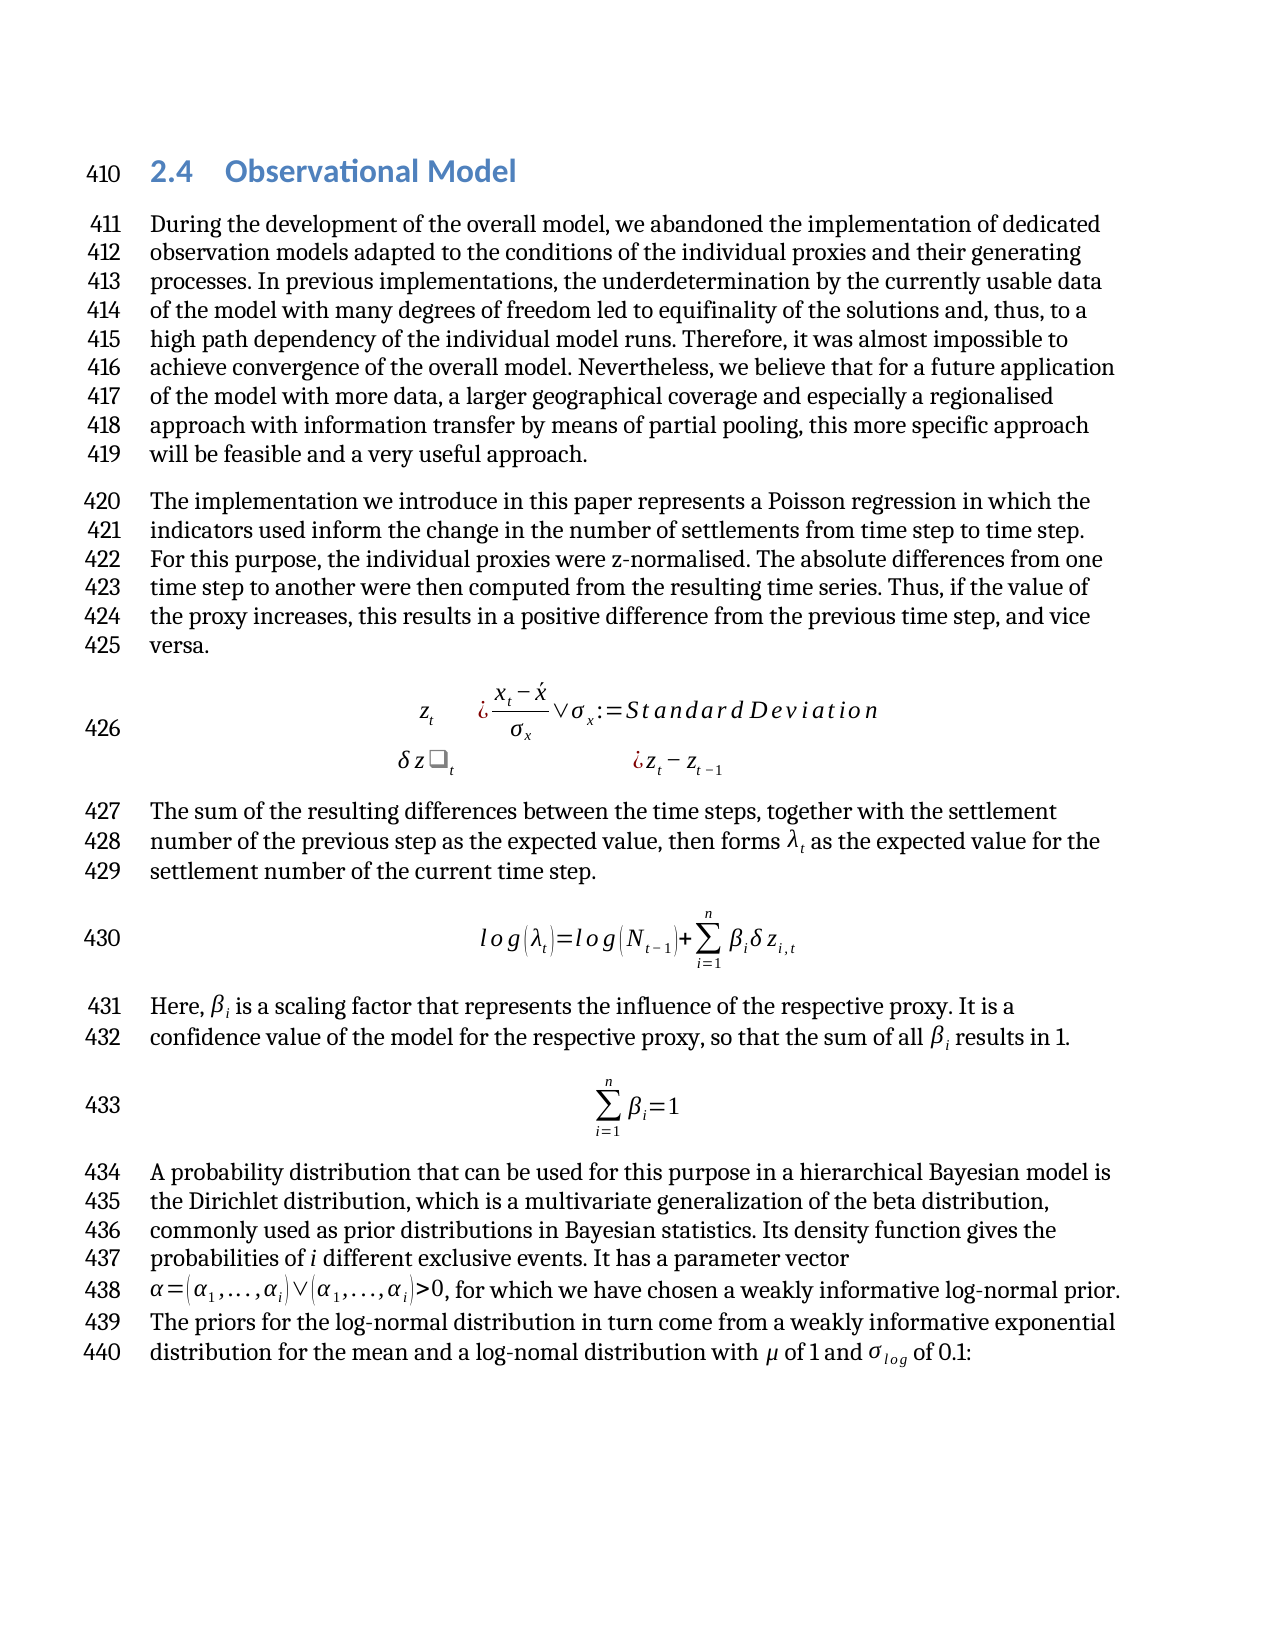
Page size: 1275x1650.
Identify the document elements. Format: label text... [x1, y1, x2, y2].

subtitle 2.4 Observational Model [150, 150, 1125, 191]
text During the development of the overall model, we abandoned the implementation of dedicated observation models adapted to the conditions of the individual proxies and their generating processes. In previous implementations, the underdetermination by the currently usable data of the model with many degrees of freedom led to equifinality of the solutions and, thus, to a high path dependency of the individual model runs. Therefore, it was almost impossible to achieve convergence of the overall model. Nevertheless, we believe that for a future application of the model with more data, a larger geographical coverage and especially a regionalised approach with information transfer by means of partial pooling, this more specific approach will be feasible and a very useful approach. [150, 209, 1125, 468]
text The sum of the resulting differences between the time steps, together with the settlement number of the previous step as the expected value, then forms as the expected value for the settlement number of the current time step. [150, 797, 1125, 886]
text Here, is a scaling factor that represents the influence of the respective proxy. It is a confidence value of the model for the respective proxy, so that the sum of all results in 1. [150, 991, 1125, 1053]
text A probability distribution that can be used for this purpose in a hierarchical Bayesian model is the Dirichlet distribution, which is a multivariate generalization of the beta distribution, commonly used as prior distributions in Bayesian statistics. Its density function gives the probabilities of different exclusive events. It has a parameter vector , for which we have chosen a weakly informative log-normal prior. The priors for the log-normal distribution in turn come from a weakly informative exponential distribution for the mean and a log-nomal distribution with of 1 and of 0.1: [150, 1158, 1125, 1368]
text The implementation we introduce in this paper represents a Poisson regression in which the indicators used inform the change in the number of settlements from time step to time step. For this purpose, the individual proxies were z-normalised. The absolute differences from one time step to another were then computed from the resulting time series. Thus, if the value of the proxy increases, this results in a positive difference from the previous time step, and vice versa. [150, 487, 1125, 659]
